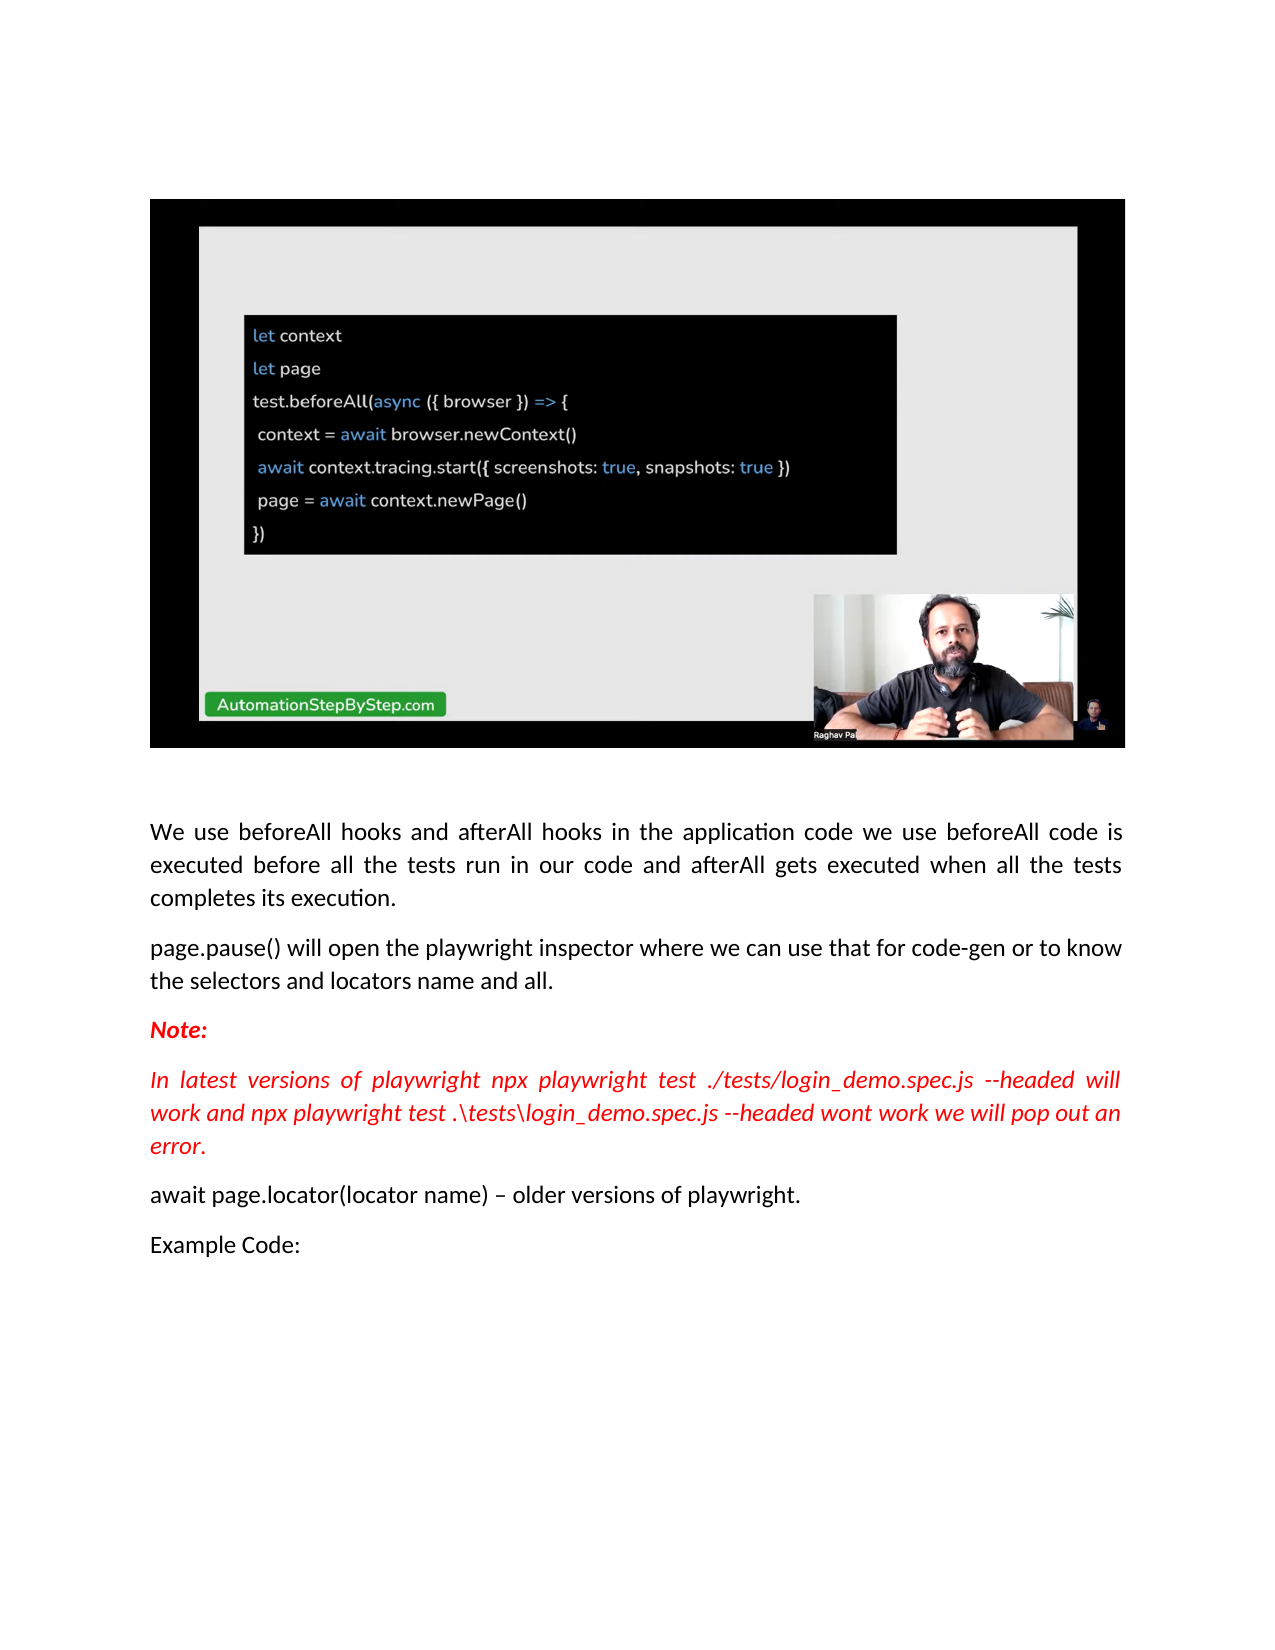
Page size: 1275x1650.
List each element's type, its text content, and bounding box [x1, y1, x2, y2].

text Example Code: [150, 1229, 1125, 1259]
picture [150, 199, 1125, 748]
text page.pause() will open the playwright inspector where we can use that for code-gen or to know the selectors and locators name and all. [150, 932, 1125, 995]
text Note: [150, 1014, 1125, 1045]
text In latest versions of playwright npx playwright test ./tests/login_demo.spec.js --headed will work and npx playwright test .\tests\login_demo.spec.js --headed wont work we will pop out an error. [150, 1064, 1125, 1160]
text We use beforeAll hooks and afterAll hooks in the application code we use beforeAll code is executed before all the tests run in our code and afterAll gets executed when all the tests completes its execution. [150, 816, 1125, 913]
text await page.locator(locator name) – older versions of playwright. [150, 1179, 1125, 1210]
